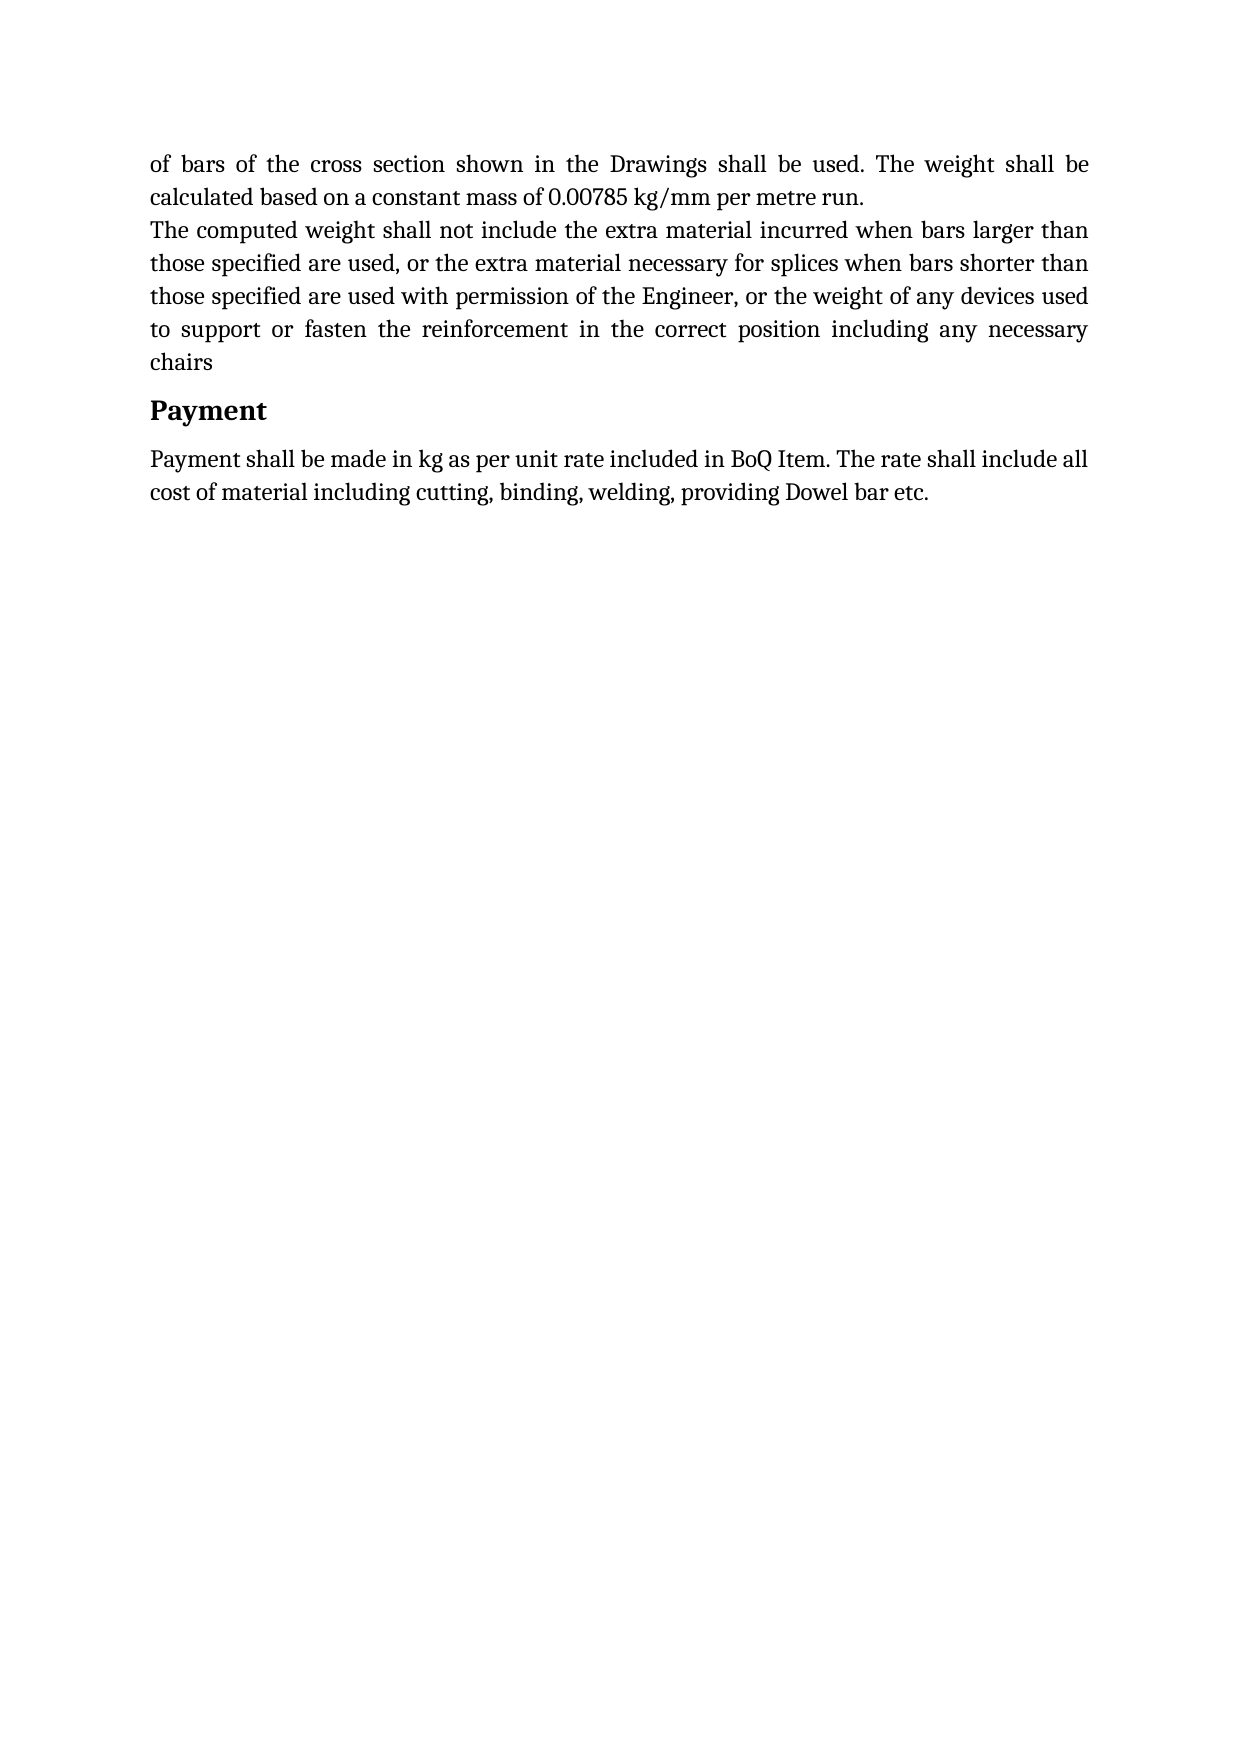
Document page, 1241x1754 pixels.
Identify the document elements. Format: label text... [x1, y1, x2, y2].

text Payment [150, 394, 1090, 427]
text Payment shall be made in kg as per unit rate included in BoQ Item. The rate shall include all cost of material including cutting, binding, welding, providing Dowel bar etc. [150, 445, 1090, 506]
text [150, 150, 1090, 212]
text The computed weight shall not include the extra material incurred when bars larger than those specified are used, or the extra material necessary for splices when bars shorter than those specified are used with permission of the Engineer, or the weight of any devices used to support or fasten the reinforcement in the correct position including any necessary chairs [150, 216, 1090, 377]
